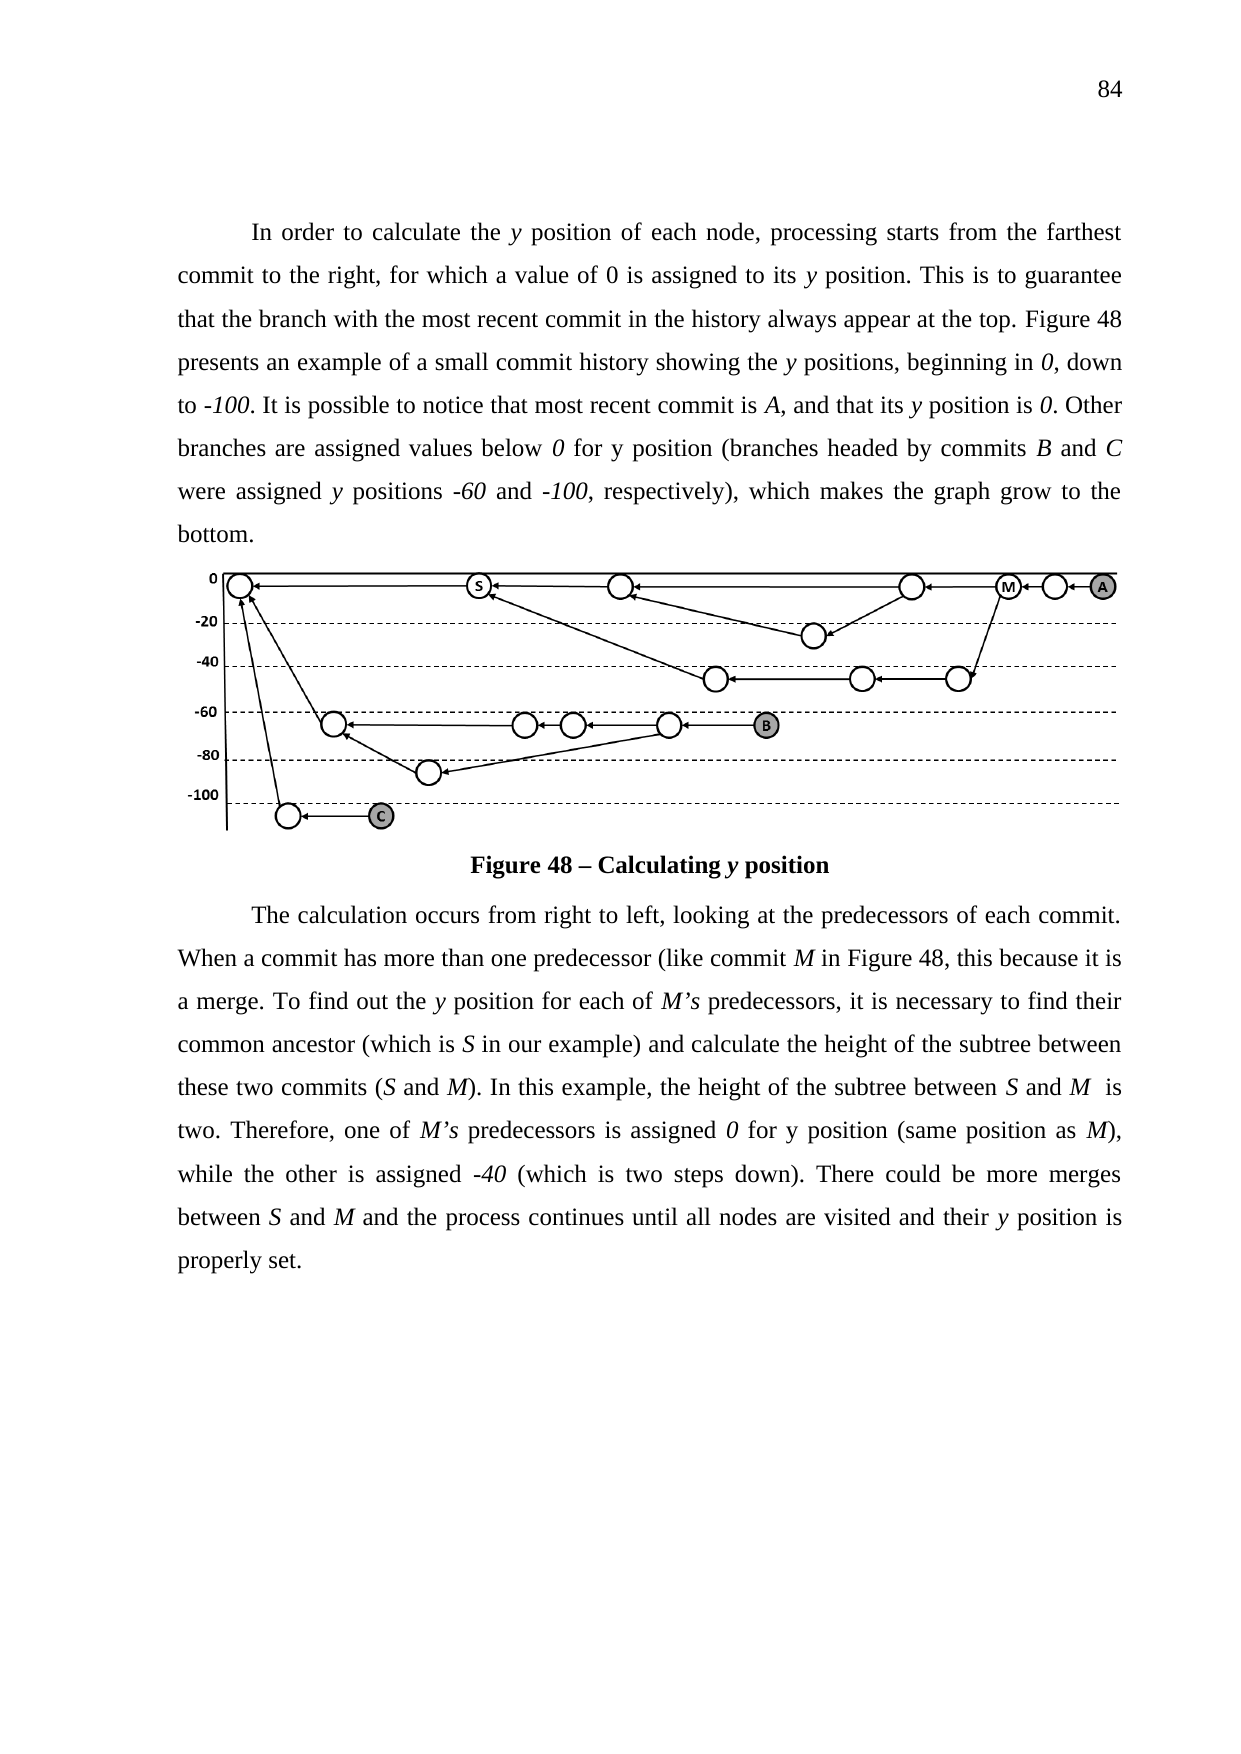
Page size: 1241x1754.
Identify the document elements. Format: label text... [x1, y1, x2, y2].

text In order to calculate the y position of each node, processing starts from the farthest commit to the right, for which a value of 0 is assigned to its y position. This is to guarantee that the branch with the most recent commit in the history always appear at the top. Figure 48 presents an example of a small commit history showing the y positions, beginning in 0, down to -100. It is possible to notice that most recent commit is A, and that its y position is 0. Other branches are assigned values below 0 for y position (branches headed by commits B and C were assigned y positions -60 and -100, respectively), which makes the graph grow to the bottom. [177, 217, 1122, 548]
text The calculation occurs from right to left, looking at the predecessors of each commit. When a commit has more than one predecessor (like commit M in Figure 48, this because it is a merge. To find out the y position for each of M’s predecessors, it is necessary to find their common ancestor (which is S in our example) and calculate the height of the subtree between these two commits (S and M). In this example, the height of the subtree between S and M is two. Therefore, one of M’s predecessors is assigned 0 for y position (same position as M), while the other is assigned -40 (which is two steps down). There could be more merges between S and M and the process continues until all nodes are visited and their y position is properly set. [177, 900, 1122, 1274]
text Figure 48 – Calculating y position [177, 850, 1122, 879]
picture [177, 562, 1122, 836]
